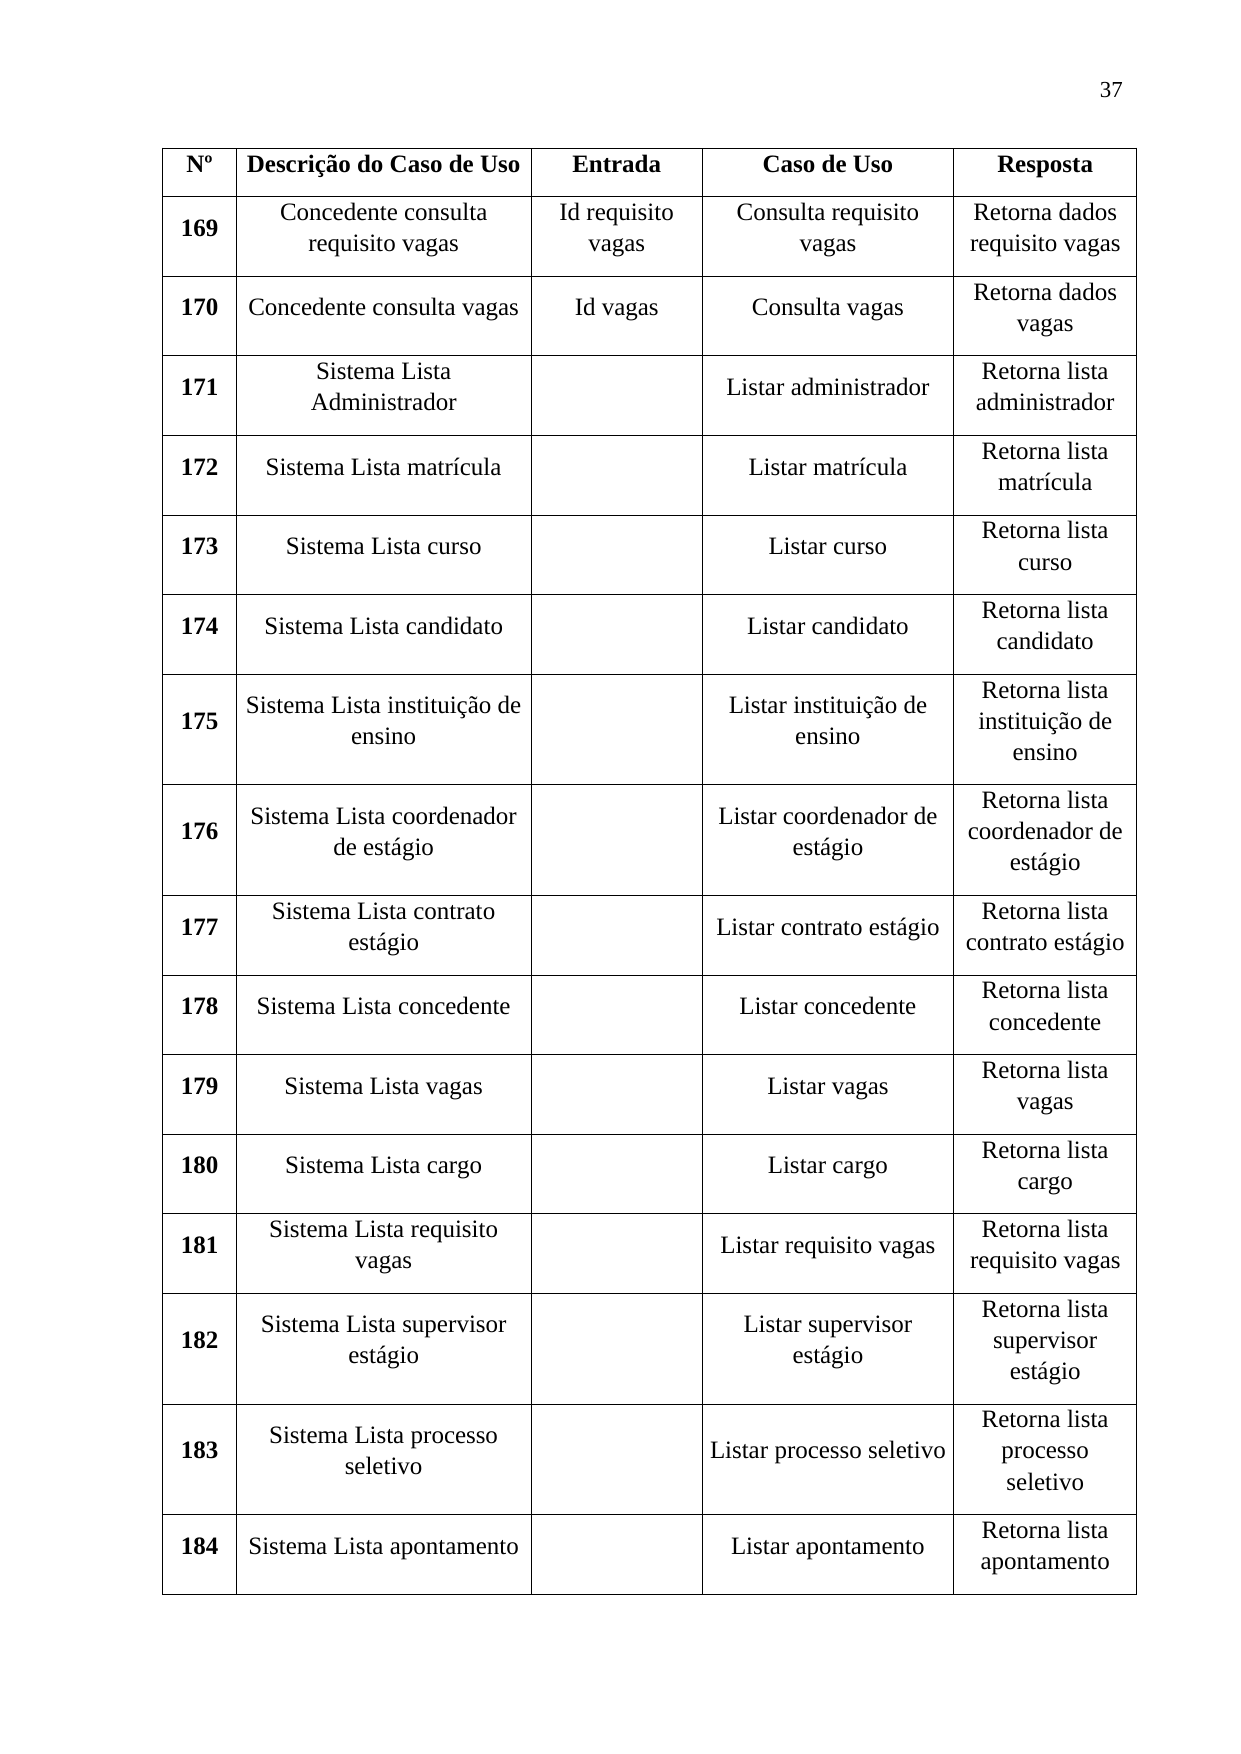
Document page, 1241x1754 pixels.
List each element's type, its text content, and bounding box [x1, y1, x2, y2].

table_cell 181 [163, 1214, 236, 1293]
table_cell [532, 976, 702, 1054]
table_cell Consulta requisito vagas [703, 197, 953, 276]
table_cell Retorna lista administrador [954, 356, 1136, 435]
table_cell 175 [163, 675, 236, 784]
table_cell [532, 1214, 702, 1293]
table_cell Listar administrador [703, 356, 953, 435]
table_cell 174 [163, 595, 236, 674]
table_cell Sistema Lista Administrador [237, 356, 531, 435]
table_cell Id vagas [532, 277, 702, 355]
table_cell Listar matrícula [703, 436, 953, 514]
table_cell Retorna dados vagas [954, 277, 1136, 355]
table_cell Sistema Lista curso [237, 516, 531, 594]
table_cell Sistema Lista matrícula [237, 436, 531, 514]
table_cell Concedente consulta requisito vagas [237, 197, 531, 276]
table_cell Retorna dados requisito vagas [954, 197, 1136, 276]
table_cell 179 [163, 1055, 236, 1134]
table_cell Sistema Lista candidato [237, 595, 531, 674]
table_cell Listar coordenador de estágio [703, 785, 953, 895]
table_cell Consulta vagas [703, 277, 953, 355]
table_cell 173 [163, 516, 236, 594]
table_cell [532, 595, 702, 674]
table_header Entrada [532, 149, 702, 196]
table_cell 180 [163, 1135, 236, 1213]
table_cell 178 [163, 976, 236, 1054]
table_cell [532, 1515, 702, 1594]
table_cell [532, 785, 702, 895]
table_cell Retorna lista coordenador de estágio [954, 785, 1136, 895]
table_cell Retorna lista apontamento [954, 1515, 1136, 1594]
table_cell Listar curso [703, 516, 953, 594]
table_cell Listar processo seletivo [703, 1405, 953, 1514]
table_header Nº [163, 149, 236, 196]
table_cell 172 [163, 436, 236, 514]
table_cell Listar instituição de ensino [703, 675, 953, 784]
table_cell Retorna lista matrícula [954, 436, 1136, 514]
table_cell 182 [163, 1294, 236, 1403]
table_cell Listar concedente [703, 976, 953, 1054]
table_cell [532, 1294, 702, 1403]
table_cell Retorna lista processo seletivo [954, 1405, 1136, 1514]
table_cell Sistema Lista processo seletivo [237, 1405, 531, 1514]
table_cell Sistema Lista requisito vagas [237, 1214, 531, 1293]
table_cell [532, 356, 702, 435]
table_cell Sistema Lista instituição de ensino [237, 675, 531, 784]
table_cell Listar supervisor estágio [703, 1294, 953, 1403]
table_cell Listar cargo [703, 1135, 953, 1213]
table_cell [532, 896, 702, 974]
table_cell [532, 1405, 702, 1514]
table_cell Listar vagas [703, 1055, 953, 1134]
table_cell Listar apontamento [703, 1515, 953, 1594]
table_cell Id requisito vagas [532, 197, 702, 276]
table_cell Sistema Lista cargo [237, 1135, 531, 1213]
table_cell Retorna lista supervisor estágio [954, 1294, 1136, 1403]
table_cell Sistema Lista vagas [237, 1055, 531, 1134]
table_cell 169 [163, 197, 236, 276]
table_cell Listar contrato estágio [703, 896, 953, 974]
table_header Descrição do Caso de Uso [237, 149, 531, 196]
table_cell Retorna lista concedente [954, 976, 1136, 1054]
table_cell Sistema Lista concedente [237, 976, 531, 1054]
table_header Resposta [954, 149, 1136, 196]
table_cell Retorna lista cargo [954, 1135, 1136, 1213]
table_header Caso de Uso [703, 149, 953, 196]
table_cell 176 [163, 785, 236, 895]
table_cell 171 [163, 356, 236, 435]
table_cell [532, 1055, 702, 1134]
table_cell Retorna lista requisito vagas [954, 1214, 1136, 1293]
table_cell 184 [163, 1515, 236, 1594]
table_cell Retorna lista instituição de ensino [954, 675, 1136, 784]
table_cell Sistema Lista supervisor estágio [237, 1294, 531, 1403]
table_cell Concedente consulta vagas [237, 277, 531, 355]
table_cell 170 [163, 277, 236, 355]
table_cell Listar requisito vagas [703, 1214, 953, 1293]
table_cell [532, 1135, 702, 1213]
table_cell [532, 516, 702, 594]
table_cell Retorna lista curso [954, 516, 1136, 594]
table_cell 183 [163, 1405, 236, 1514]
table_cell Retorna lista candidato [954, 595, 1136, 674]
table_cell Retorna lista contrato estágio [954, 896, 1136, 974]
table_cell Sistema Lista coordenador de estágio [237, 785, 531, 895]
table_cell Sistema Lista contrato estágio [237, 896, 531, 974]
table_cell Sistema Lista apontamento [237, 1515, 531, 1594]
table_cell Listar candidato [703, 595, 953, 674]
table_cell [532, 675, 702, 784]
table_cell Retorna lista vagas [954, 1055, 1136, 1134]
table_cell [532, 436, 702, 514]
table_cell 177 [163, 896, 236, 974]
